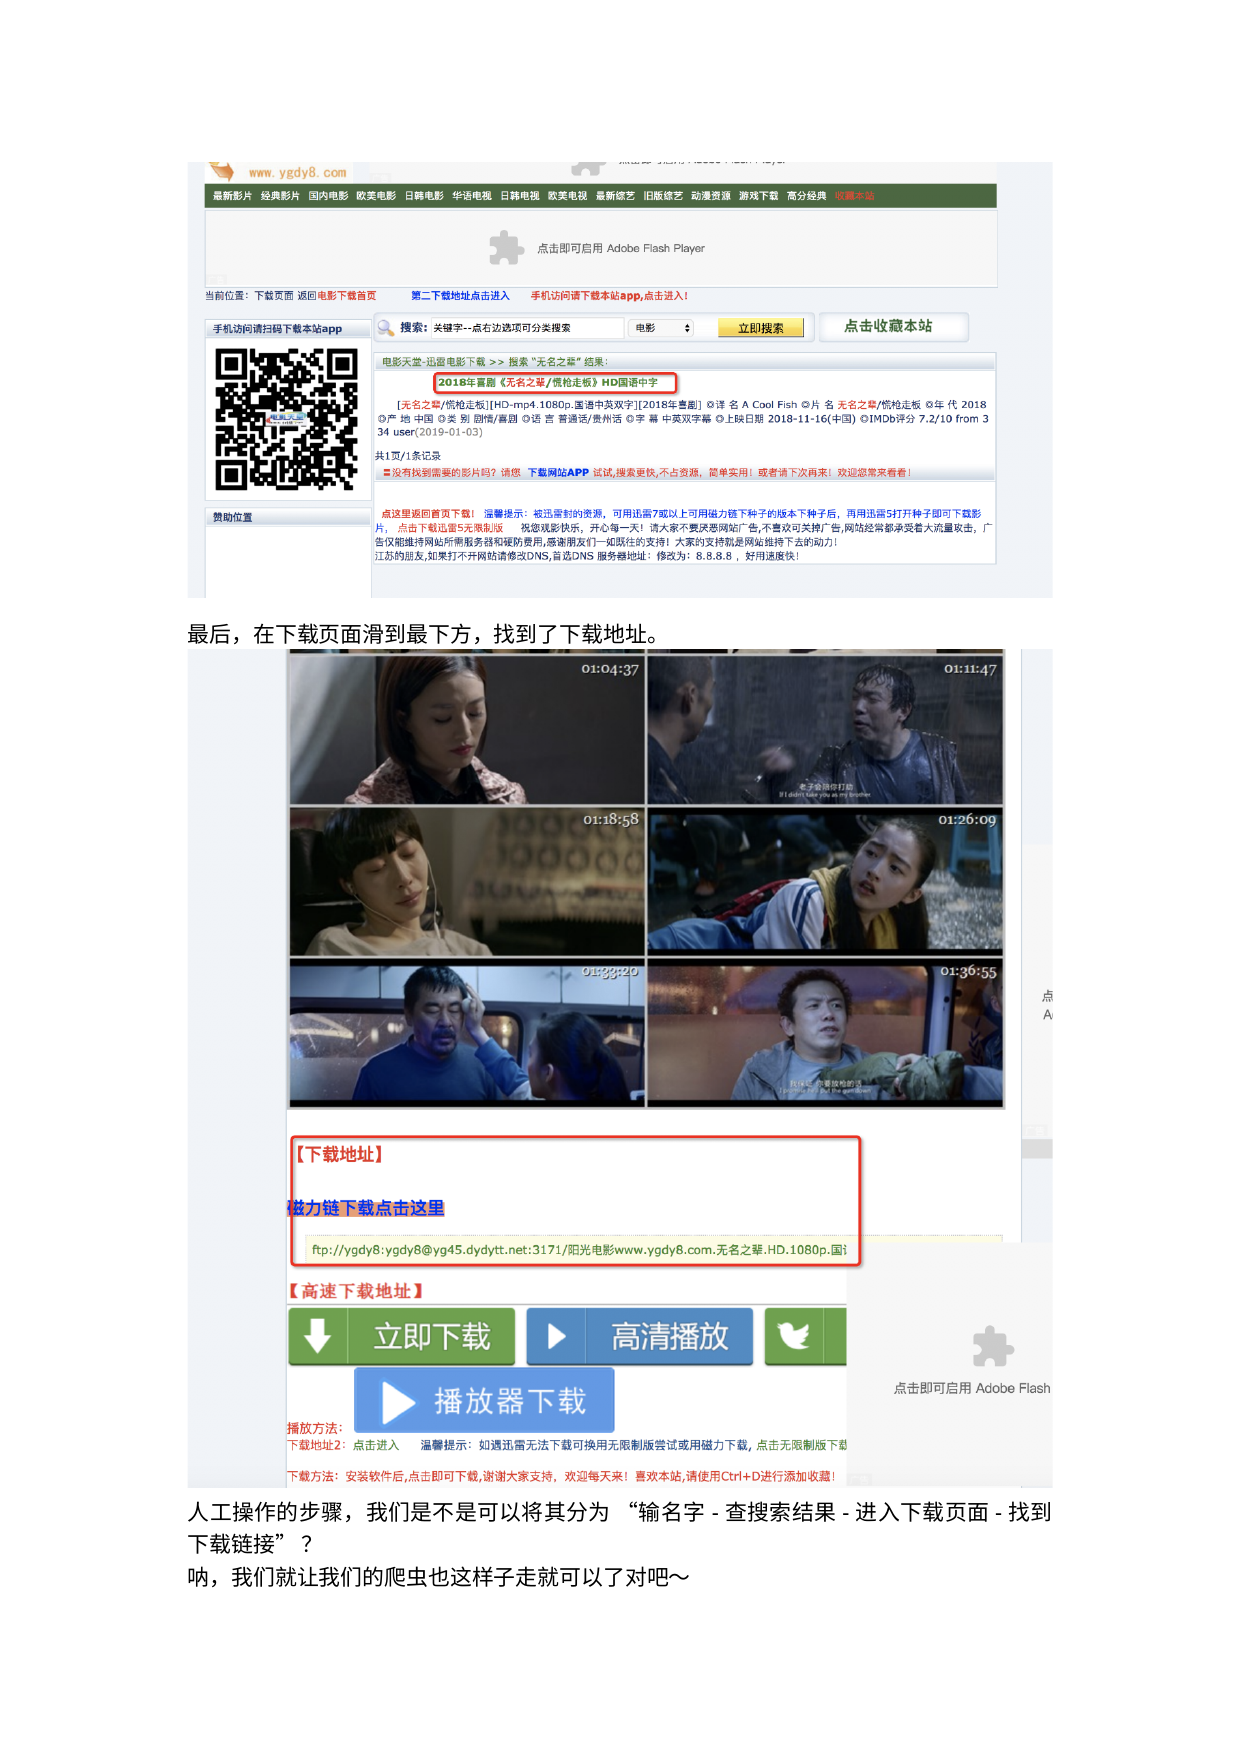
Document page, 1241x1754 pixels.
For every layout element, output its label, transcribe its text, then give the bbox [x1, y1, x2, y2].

text 人工操作的步骤，我们是不是可以将其分为 “输名字 - 查搜索结果 - 进入下载页面 - 找到下载链接” ？ [187, 1494, 1053, 1559]
picture [187, 162, 1053, 598]
text 最后，在下载页面滑到最下方，找到了下载地址。 [187, 617, 1053, 649]
text 呐，我们就让我们的爬虫也这样子走就可以了对吧～ [187, 1559, 1053, 1592]
picture [187, 649, 1053, 1488]
